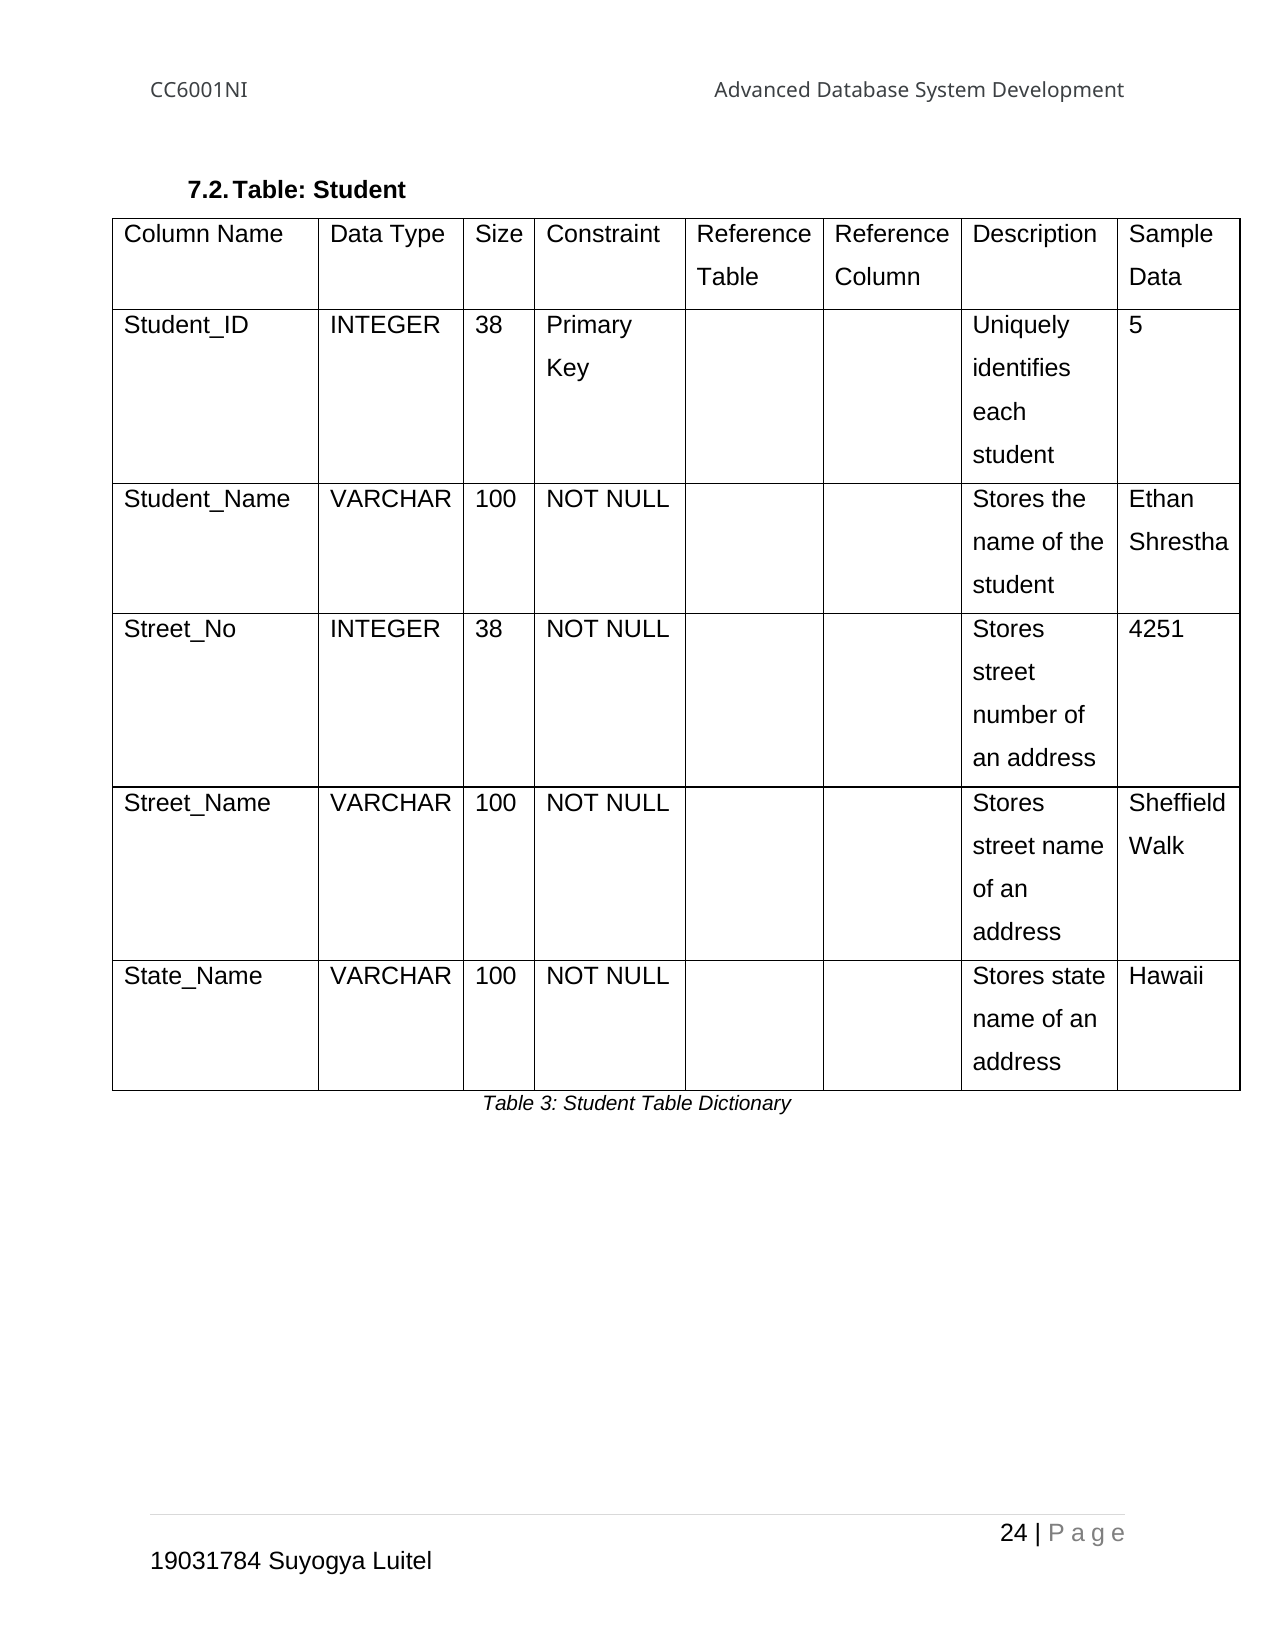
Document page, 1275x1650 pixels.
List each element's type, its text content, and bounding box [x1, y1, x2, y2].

table_cell VARCHAR [319, 484, 463, 613]
table_cell 4251 [1118, 614, 1239, 786]
table_cell [824, 484, 961, 613]
table_cell Street_Name [113, 788, 318, 960]
table_cell [686, 788, 823, 960]
table_cell [824, 788, 961, 960]
table_cell Ethan Shrestha [1118, 484, 1239, 613]
table_cell 38 [464, 310, 534, 483]
table_cell [824, 961, 961, 1090]
table_cell [824, 614, 961, 786]
table_cell INTEGER [319, 614, 463, 786]
table_cell Student_Name [113, 484, 318, 613]
table_cell 100 [464, 484, 534, 613]
table_cell NOT NULL [535, 614, 685, 786]
table_cell NOT NULL [535, 788, 685, 960]
table_cell NOT NULL [535, 484, 685, 613]
table_cell [824, 310, 961, 483]
table_header Sample Data [1118, 219, 1239, 309]
table_cell Stores street number of an address [962, 614, 1117, 786]
table_cell NOT NULL [535, 961, 685, 1090]
table_cell INTEGER [319, 310, 463, 483]
table_cell [686, 310, 823, 483]
table_cell Sheffield Walk [1118, 788, 1239, 960]
table_header Data Type [319, 219, 463, 309]
table_cell Student_ID [113, 310, 318, 483]
table_cell VARCHAR [319, 961, 463, 1090]
table_header Reference Table [686, 219, 823, 309]
table_cell State_Name [113, 961, 318, 1090]
table_cell Stores street name of an address [962, 788, 1117, 960]
table_cell Hawaii [1118, 961, 1239, 1090]
table_cell [686, 961, 823, 1090]
table_header Size [464, 219, 534, 309]
subtitle Table: Student [187, 175, 1125, 204]
table_cell [686, 614, 823, 786]
table_cell Primary Key [535, 310, 685, 483]
table_header Reference Column [824, 219, 961, 309]
table_cell VARCHAR [319, 788, 463, 960]
text Table 3: Student Table Dictionary [150, 1091, 1125, 1115]
table_header Constraint [535, 219, 685, 309]
table_header Column Name [113, 219, 318, 309]
table_cell Stores the name of the student [962, 484, 1117, 613]
table_cell 5 [1118, 310, 1239, 483]
table_cell Stores state name of an address [962, 961, 1117, 1090]
table_cell Uniquely identifies each student [962, 310, 1117, 483]
table_cell 100 [464, 961, 534, 1090]
table_cell [686, 484, 823, 613]
table_cell 38 [464, 614, 534, 786]
table_cell Street_No [113, 614, 318, 786]
table_cell 100 [464, 788, 534, 960]
table_header Description [962, 219, 1117, 309]
